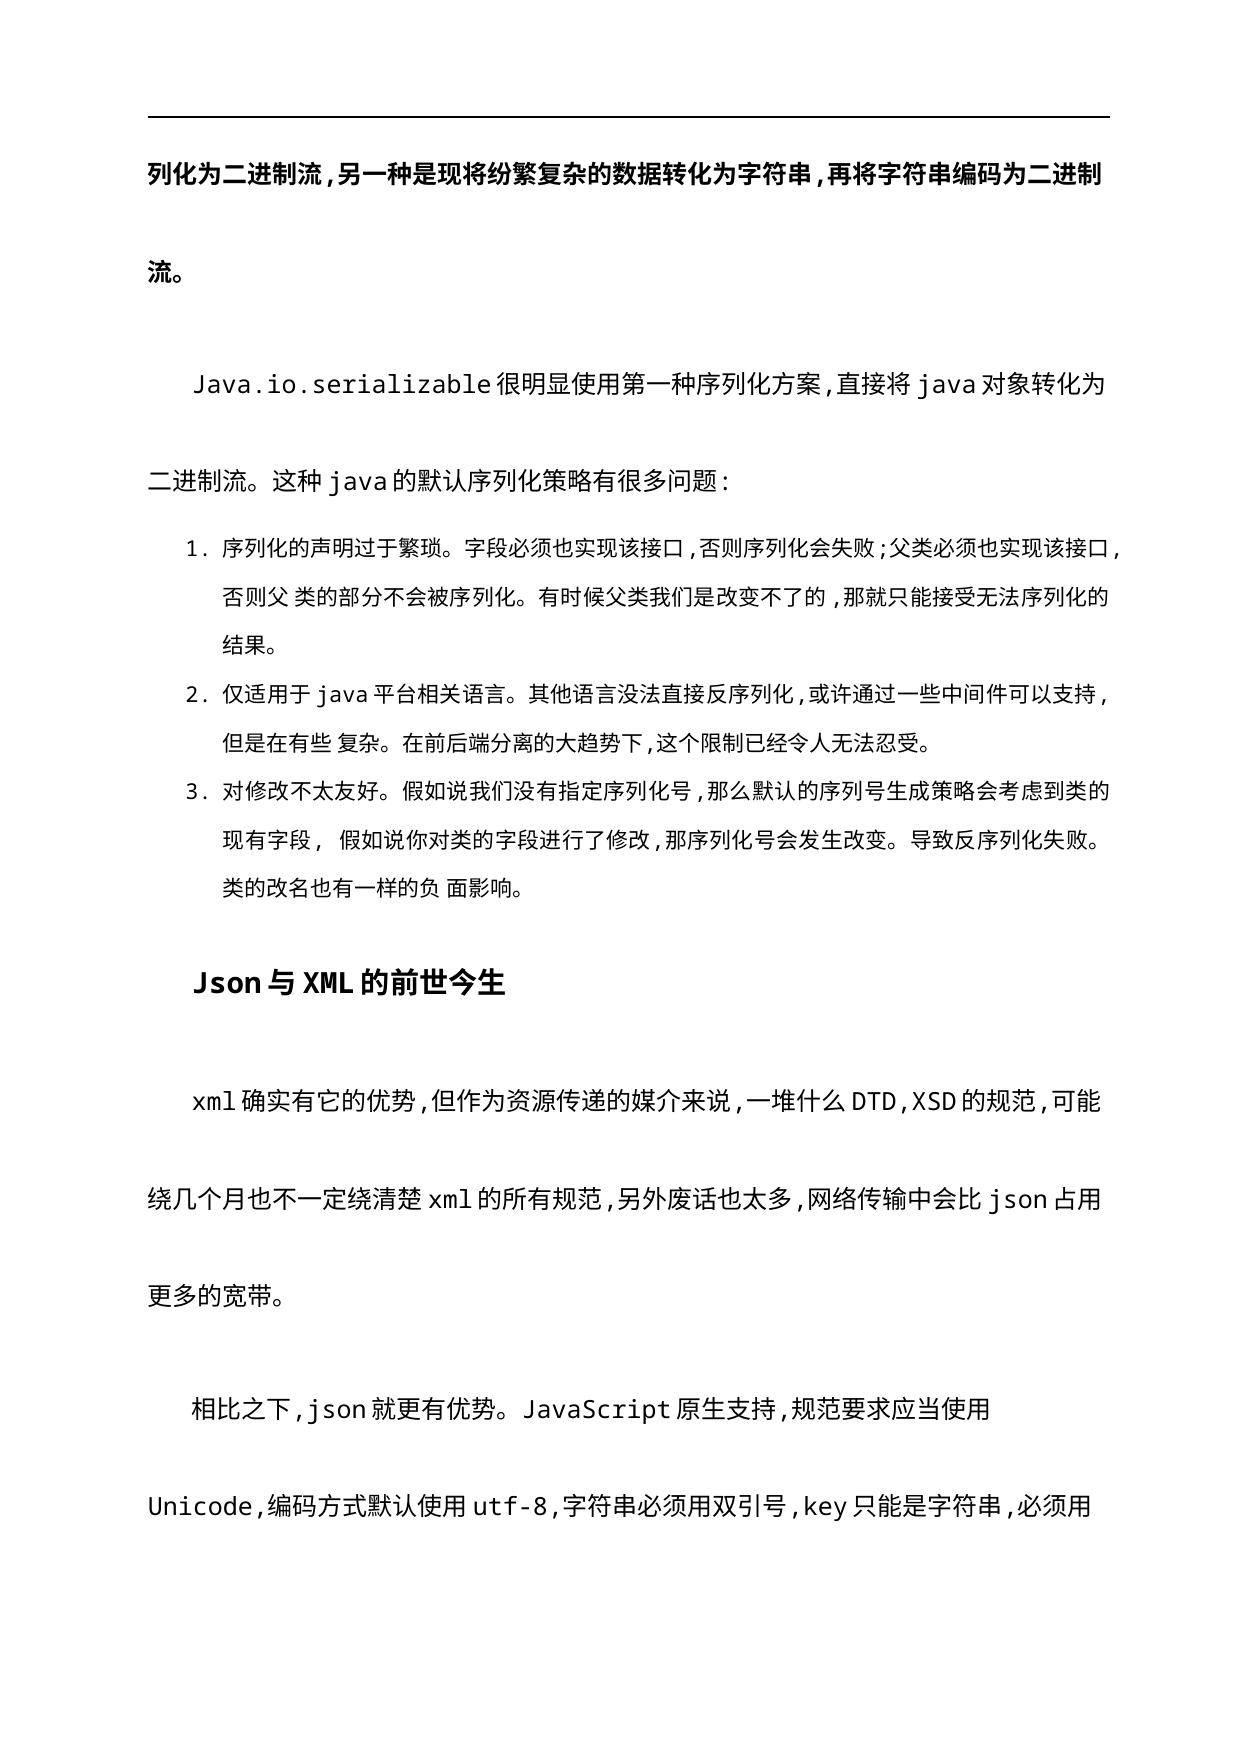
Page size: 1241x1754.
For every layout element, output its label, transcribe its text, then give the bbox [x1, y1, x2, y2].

subtitle Json与XML的前世今生 [148, 948, 1110, 1013]
text xml确实有它的优势,但作为资源传递的媒介来说,一堆什么DTD,XSD的规范,可能绕几个月也不一定绕清楚xml的所有规范,另外废话也太多,网络传输中会比json占用更多的宽带。 [148, 1067, 1110, 1327]
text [148, 1375, 1110, 1537]
list 序列化的声明过于繁琐。字段必须也实现该接口,否则序列化会失败;父类必须也实现该接口,否则父 类的部分不会被序列化。有时候父类我们是改变不了的,那就只能接受无法序列化的结果。 [185, 531, 1110, 661]
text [148, 140, 1110, 303]
text Java.io.serializable很明显使用第一种序列化方案,直接将java对象转化为二进制流。这种java的默认序列化策略有很多问题: [148, 350, 1110, 512]
list 对修改不太友好。假如说我们没有指定序列化号,那么默认的序列号生成策略会考虑到类的现有字段, 假如说你对类的字段进行了修改,那序列化号会发生改变。导致反序列化失败。类的改名也有一样的负 面影响。 [185, 773, 1110, 903]
list 仅适用于java平台相关语言。其他语言没法直接反序列化,或许通过一些中间件可以支持,但是在有些 复杂。在前后端分离的大趋势下,这个限制已经令人无法忍受。 [185, 676, 1110, 758]
